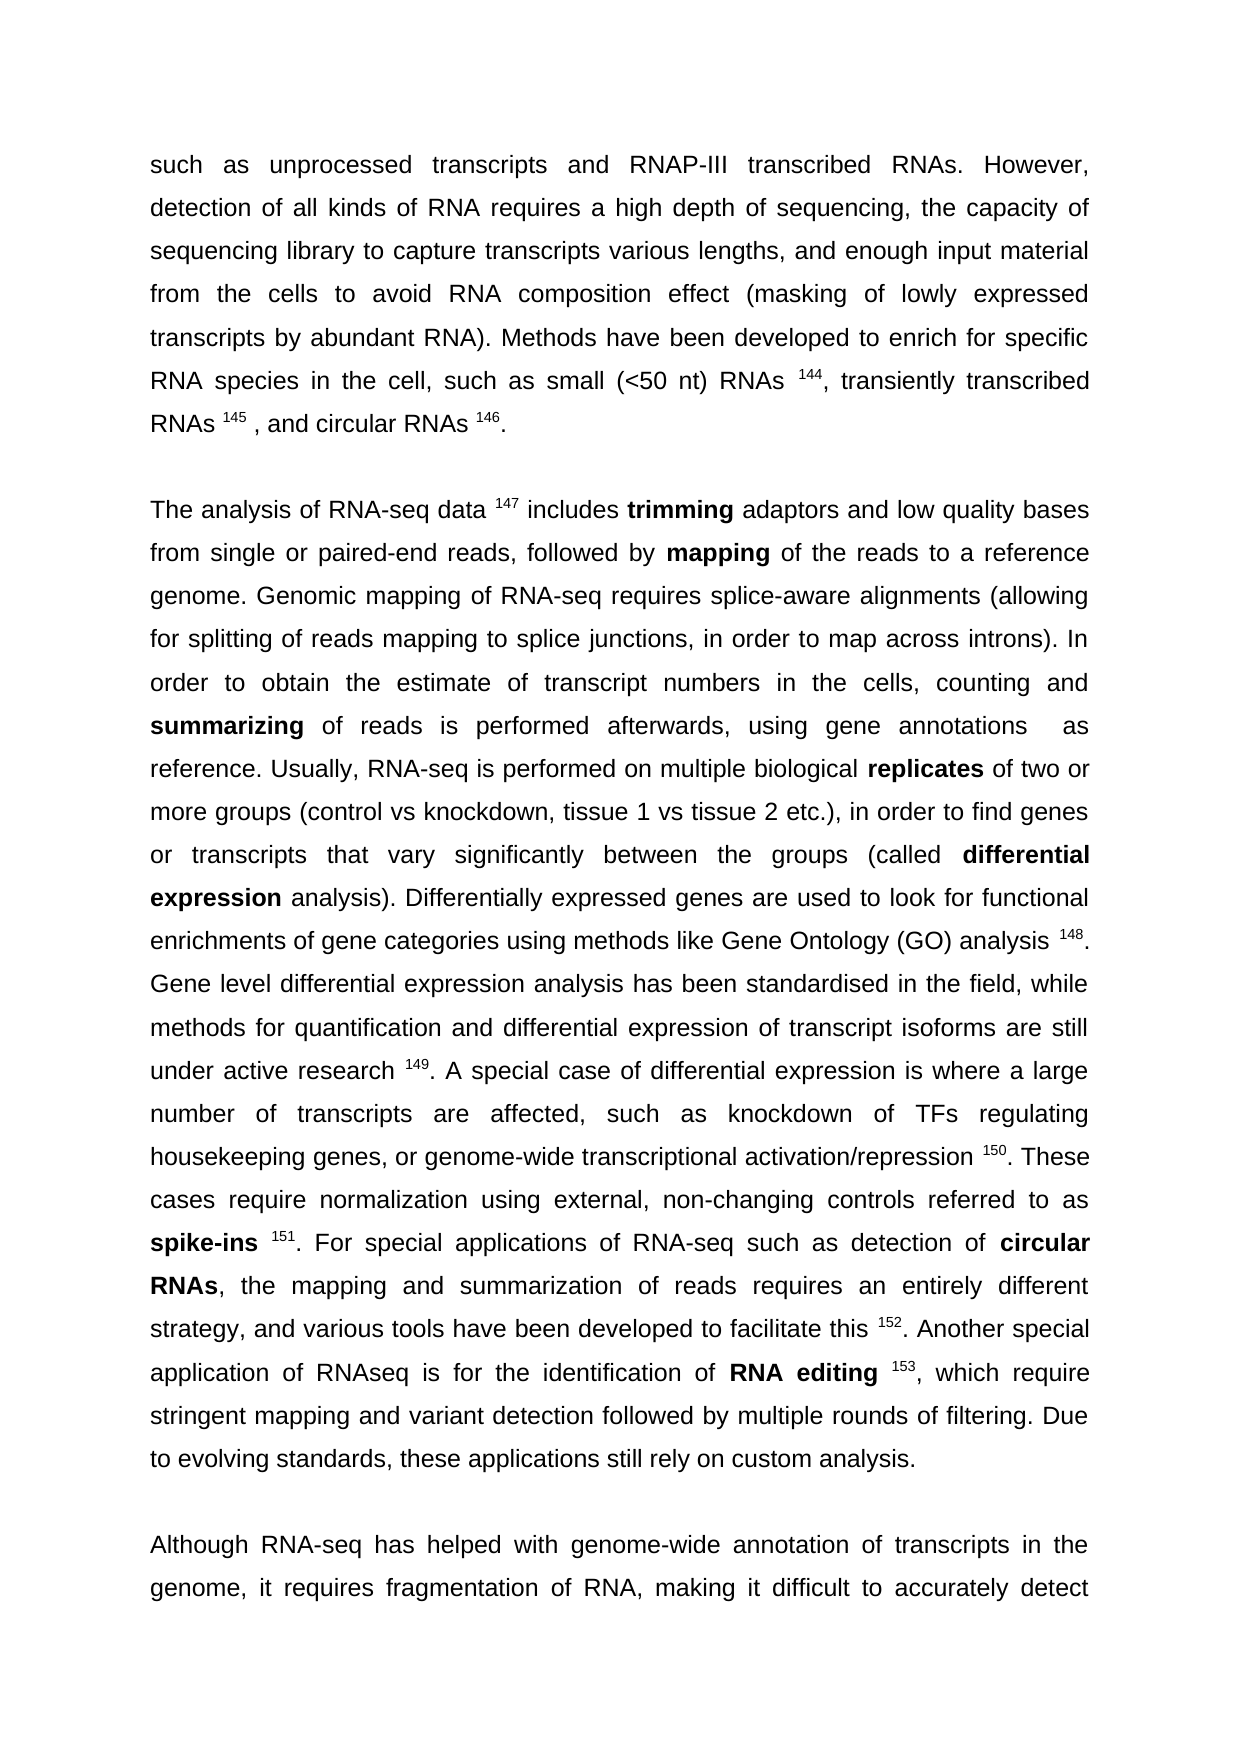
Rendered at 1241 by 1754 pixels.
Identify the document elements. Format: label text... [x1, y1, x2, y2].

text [150, 150, 1090, 437]
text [150, 1530, 1090, 1602]
text The analysis of RNA-seq data 147 includes trimming adaptors and low quality bases from single or paired-end reads, followed by mapping of the reads to a reference genome. Genomic mapping of RNA-seq requires splice-aware alignments (allowing for splitting of reads mapping to splice junctions, in order to map across introns). In order to obtain the estimate of transcript numbers in the cells, counting and summarizing of reads is performed afterwards, using gene annotations as reference. Usually, RNA-seq is performed on multiple biological replicates of two or more groups (control vs knockdown, tissue 1 vs tissue 2 etc.), in order to find genes or transcripts that vary significantly between the groups (called differential expression analysis). Differentially expressed genes are used to look for functional enrichments of gene categories using methods like Gene Ontology (GO) analysis 148. Gene level differential expression analysis has been standardised in the field, while methods for quantification and differential expression of transcript isoforms are still under active research 149. A special case of differential expression is where a large number of transcripts are affected, such as knockdown of TFs regulating housekeeping genes, or genome-wide transcriptional activation/repression 150. These cases require normalization using external, non-changing controls referred to as spike-ins 151. For special applications of RNA-seq such as detection of circular RNAs, the mapping and summarization of reads requires an entirely different strategy, and various tools have been developed to facilitate this 152. Another special application of RNAseq is for the identification of RNA editing 153, which require stringent mapping and variant detection followed by multiple rounds of filtering. Due to evolving standards, these applications still rely on custom analysis. [150, 495, 1090, 1472]
